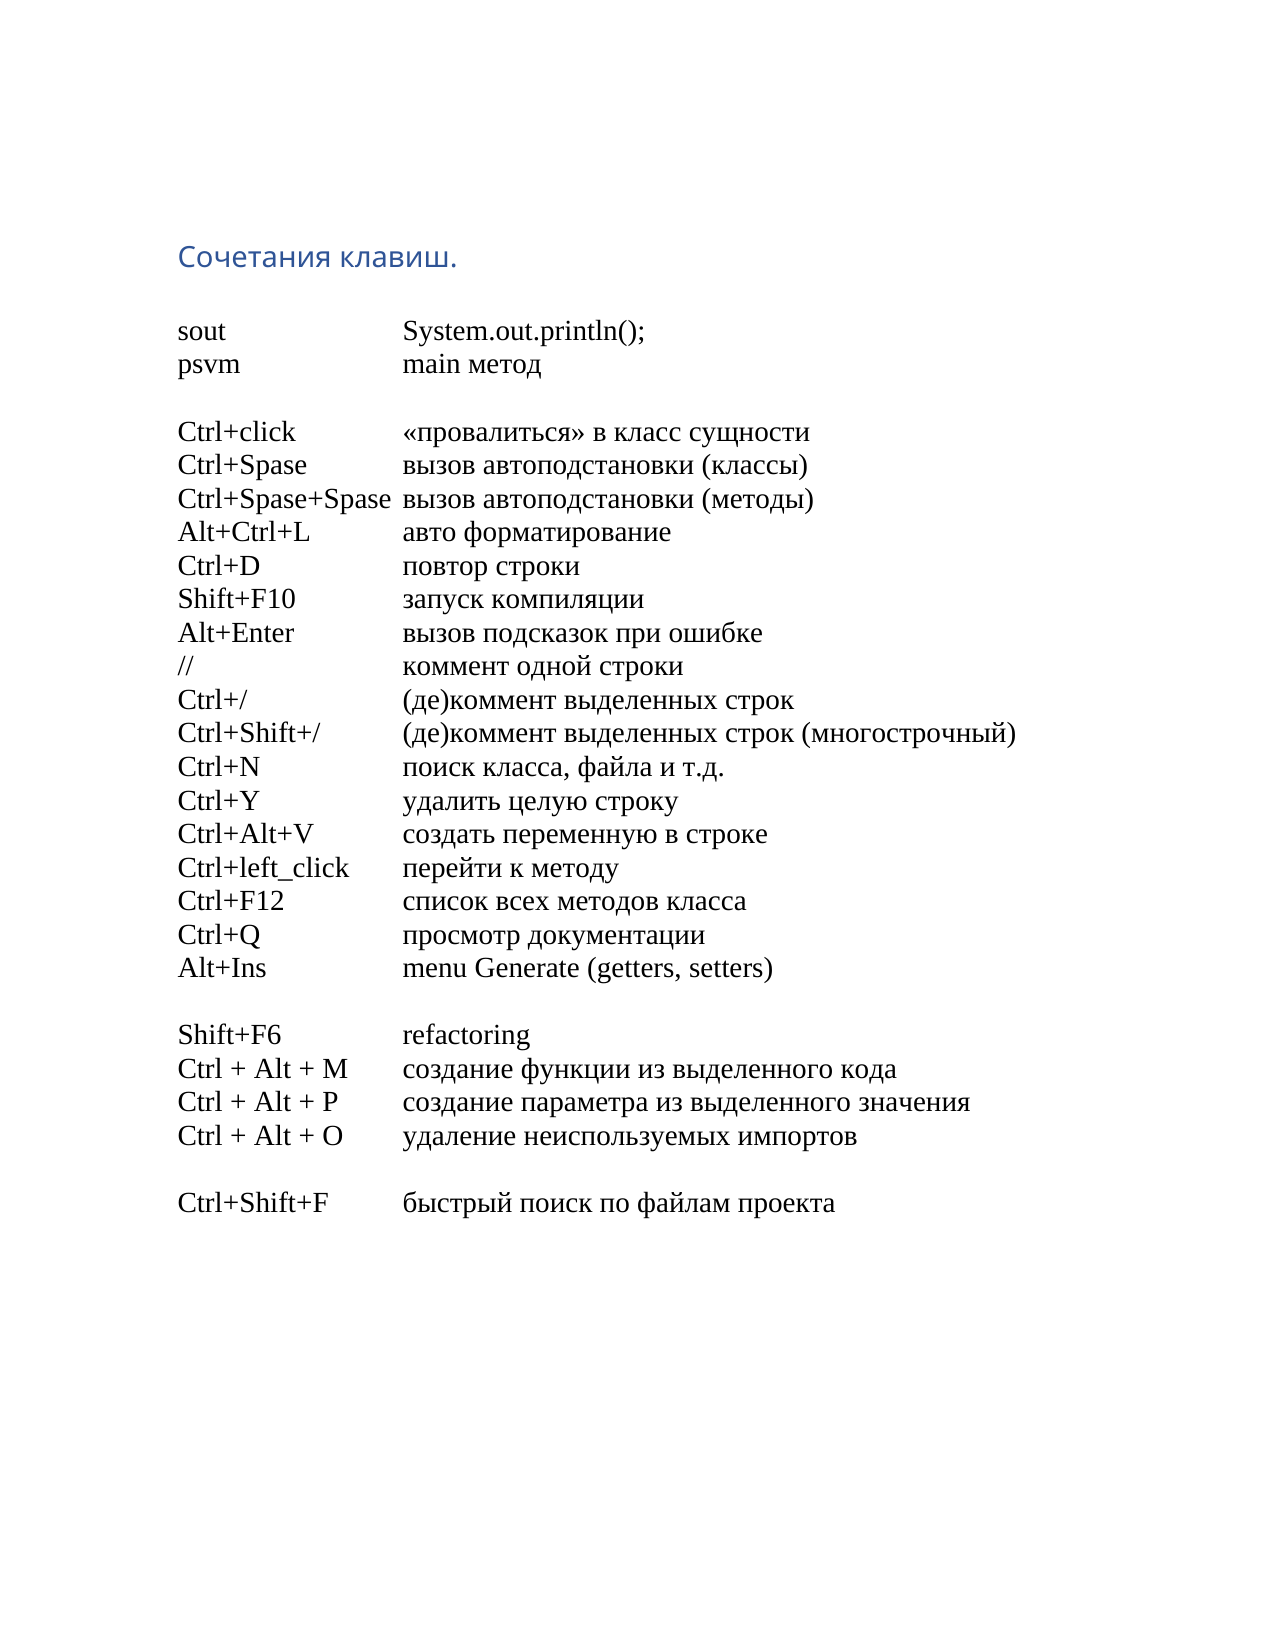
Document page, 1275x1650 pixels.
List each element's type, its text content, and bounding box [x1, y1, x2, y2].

subtitle Сочетания клавиш. [177, 237, 1186, 276]
text Ctrl+Shift+/ (де)коммент выделенных строк (многострочный) [177, 716, 1186, 749]
text Ctrl+Y удалить целую строку [177, 783, 1186, 816]
text Ctrl + Alt + O удаление неиспользуемых импортов [177, 1118, 1186, 1152]
text Ctrl+Shift+F быстрый поиск по файлам проекта [177, 1185, 1186, 1219]
text Alt+Ctrl+L авто форматирование [177, 514, 1186, 548]
text Ctrl+/ (де)коммент выделенных строк [177, 682, 1186, 716]
text Ctrl + Alt + M создание функции из выделенного кода [177, 1051, 1186, 1084]
text Alt+Ins menu Generate (getters, setters) [177, 950, 1186, 984]
text Ctrl+click «провалиться» в класс сущности [177, 414, 1186, 447]
text Shift+F6 refactoring [177, 1017, 1186, 1051]
text Ctrl+Spase+Spase вызов автоподстановки (методы) [177, 481, 1186, 514]
text // коммент одной строки [177, 648, 1186, 682]
text Ctrl + Alt + P создание параметра из выделенного значения [177, 1084, 1186, 1118]
text Alt+Enter вызов подсказок при ошибке [177, 615, 1186, 648]
text Ctrl+Alt+V создать переменную в строке [177, 816, 1186, 850]
text psvm main метод [177, 347, 1186, 380]
text Ctrl+Q просмотр документации [177, 917, 1186, 950]
text Ctrl+left_click перейти к методу [177, 850, 1186, 883]
text Ctrl+F12 список всех методов класса [177, 883, 1186, 917]
text Ctrl+Spase вызов автоподстановки (классы) [177, 447, 1186, 481]
text Ctrl+N поиск класса, файла и т.д. [177, 749, 1186, 783]
text Shift+F10 запуск компиляции [177, 581, 1186, 615]
text Ctrl+D повтор строки [177, 548, 1186, 581]
text sout System.out.println(); [177, 313, 1186, 347]
